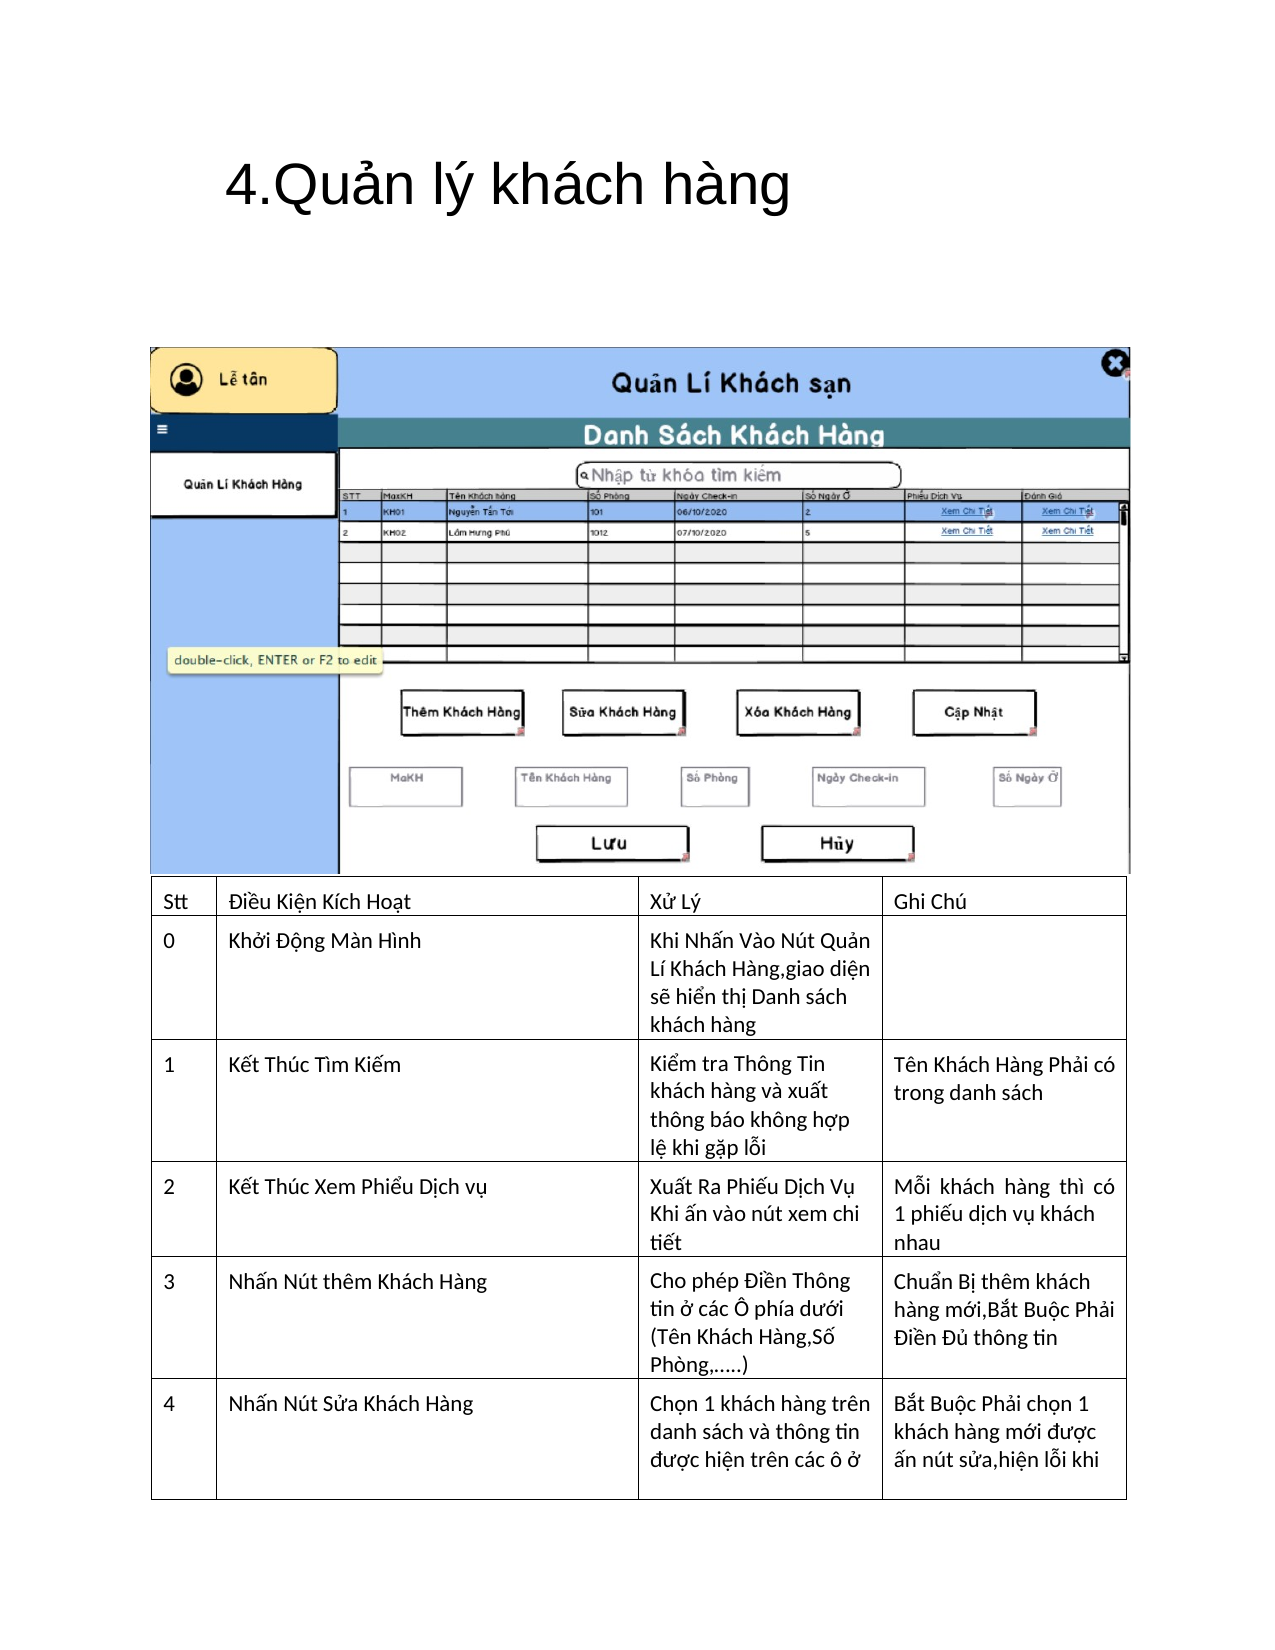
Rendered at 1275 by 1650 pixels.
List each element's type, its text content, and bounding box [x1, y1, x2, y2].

table_cell Nhấn Nút thêm Khách Hàng [217, 1257, 638, 1378]
table_cell Tên Khách Hàng Phải có trong danh sách [883, 1040, 1126, 1161]
table_cell Chuẩn Bị thêm khách hàng mới,Bắt Buộc Phải Điền Đủ thông tin [883, 1257, 1126, 1378]
table_cell Kết Thúc Xem Phiểu Dịch vụ [217, 1162, 638, 1256]
table_cell Kiểm tra Thông Tin khách hàng và xuất thông báo không hợp lệ khi gặp lỗi [639, 1040, 882, 1161]
table_cell Khởi Động Màn Hình [217, 916, 638, 1038]
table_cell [883, 1379, 1126, 1499]
table_cell 3 [152, 1257, 216, 1378]
table_header Xử Lý [639, 877, 882, 915]
table_cell Cho phép Điền Thông tin ở các Ô phía dưới (Tên Khách Hàng,Số Phòng,…..) [639, 1257, 882, 1378]
table_cell Xuất Ra Phiếu Dịch Vụ Khi ấn vào nút xem chi tiết [639, 1162, 882, 1256]
table_cell 2 [152, 1162, 216, 1256]
table_cell Khi Nhấn Vào Nút Quản Lí Khách Hàng,giao diện sẽ hiển thị Danh sách khách hàng [639, 916, 882, 1038]
table_cell [883, 916, 1126, 1038]
table_header Điều Kiện Kích Hoạt [217, 877, 638, 915]
table_cell 1 [152, 1040, 216, 1161]
table_header Stt [152, 877, 216, 915]
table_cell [217, 1379, 638, 1499]
subtitle 4.Quản lý khách hàng [225, 150, 1125, 217]
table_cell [639, 1379, 882, 1499]
table_cell Mỗi khách hàng thì có 1 phiếu dịch vụ khách nhau [883, 1162, 1126, 1256]
table_header Ghi Chú [883, 877, 1126, 915]
table_cell 0 [152, 916, 216, 1038]
picture [150, 347, 1131, 874]
table_cell 4 [152, 1379, 216, 1499]
table_cell Kết Thúc Tìm Kiếm [217, 1040, 638, 1161]
